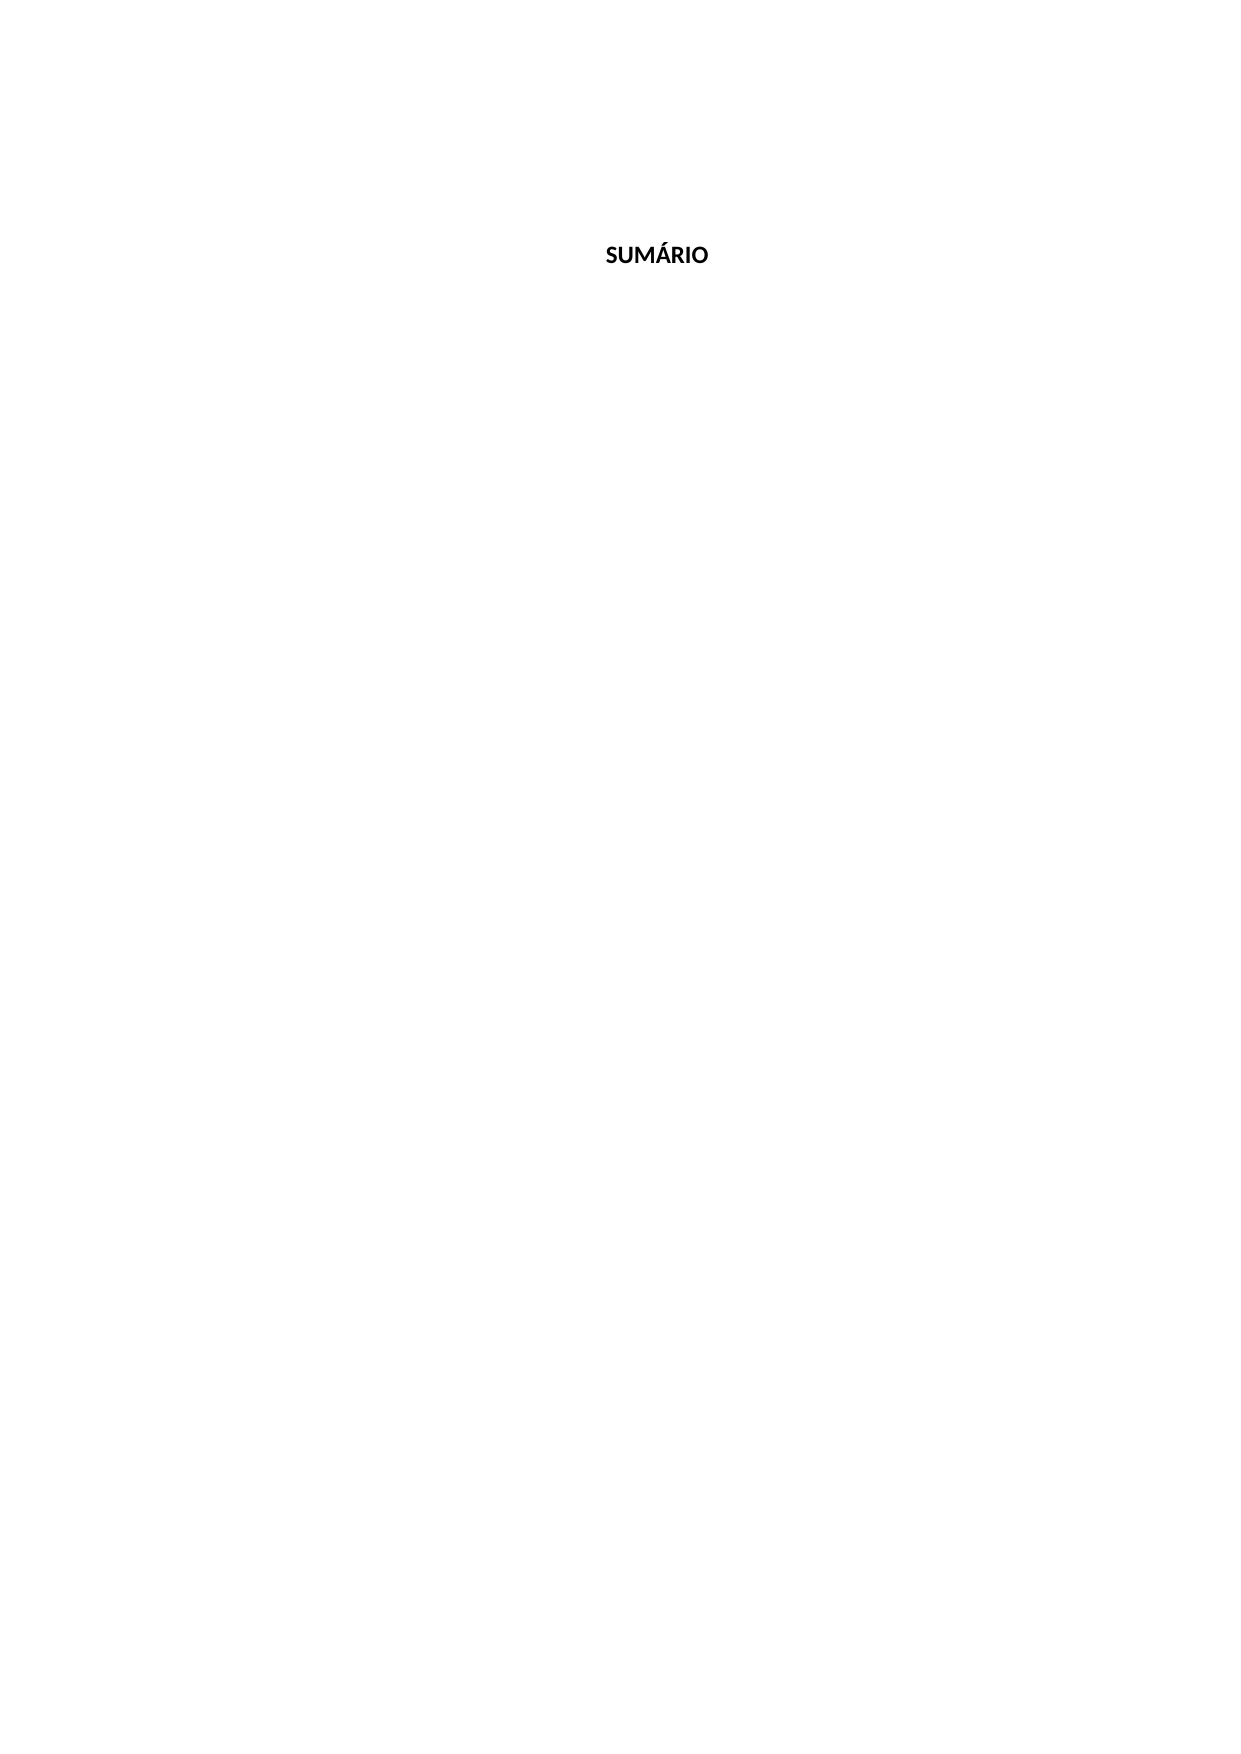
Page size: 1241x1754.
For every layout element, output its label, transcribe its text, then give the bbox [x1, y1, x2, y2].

text SUMÁRIO [177, 239, 1063, 269]
